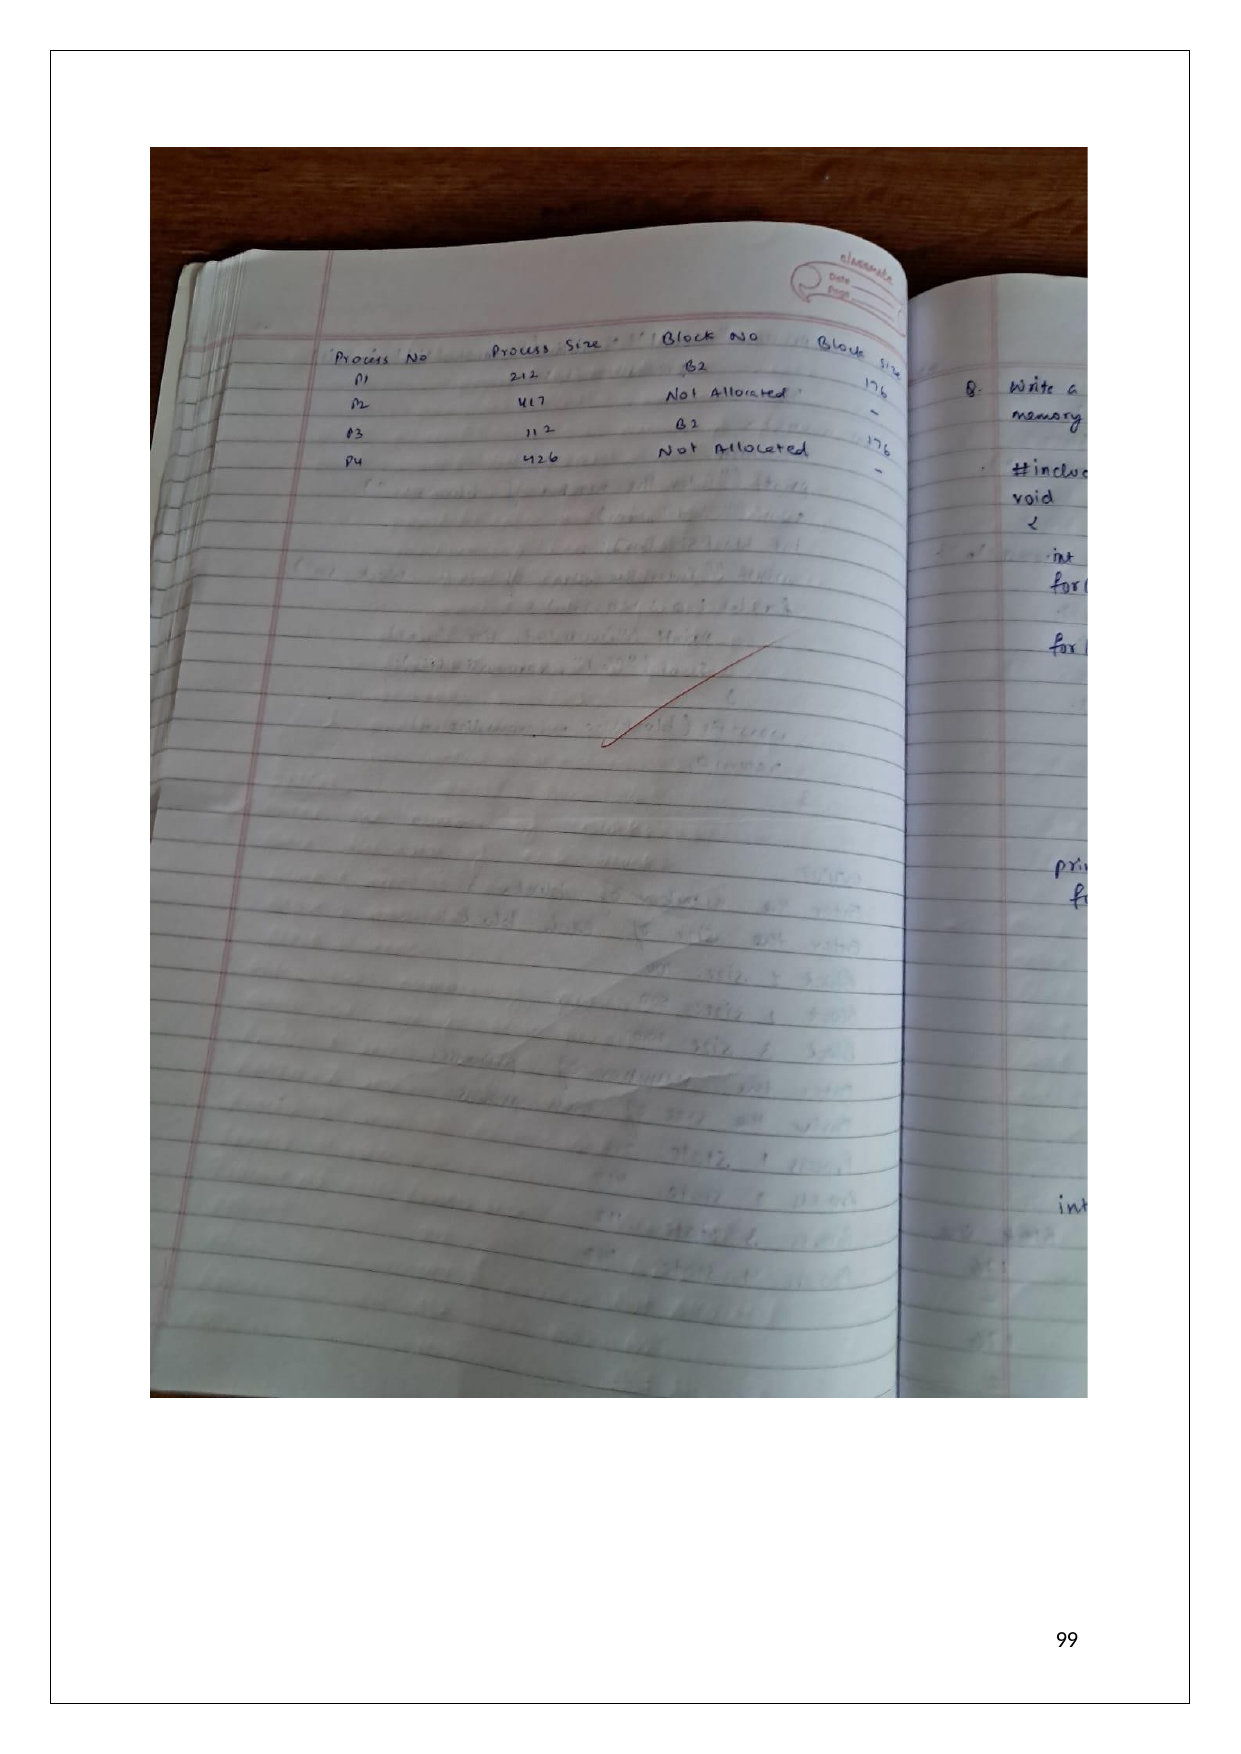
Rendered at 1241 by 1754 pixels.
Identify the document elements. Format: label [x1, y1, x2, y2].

picture [150, 147, 1088, 1398]
